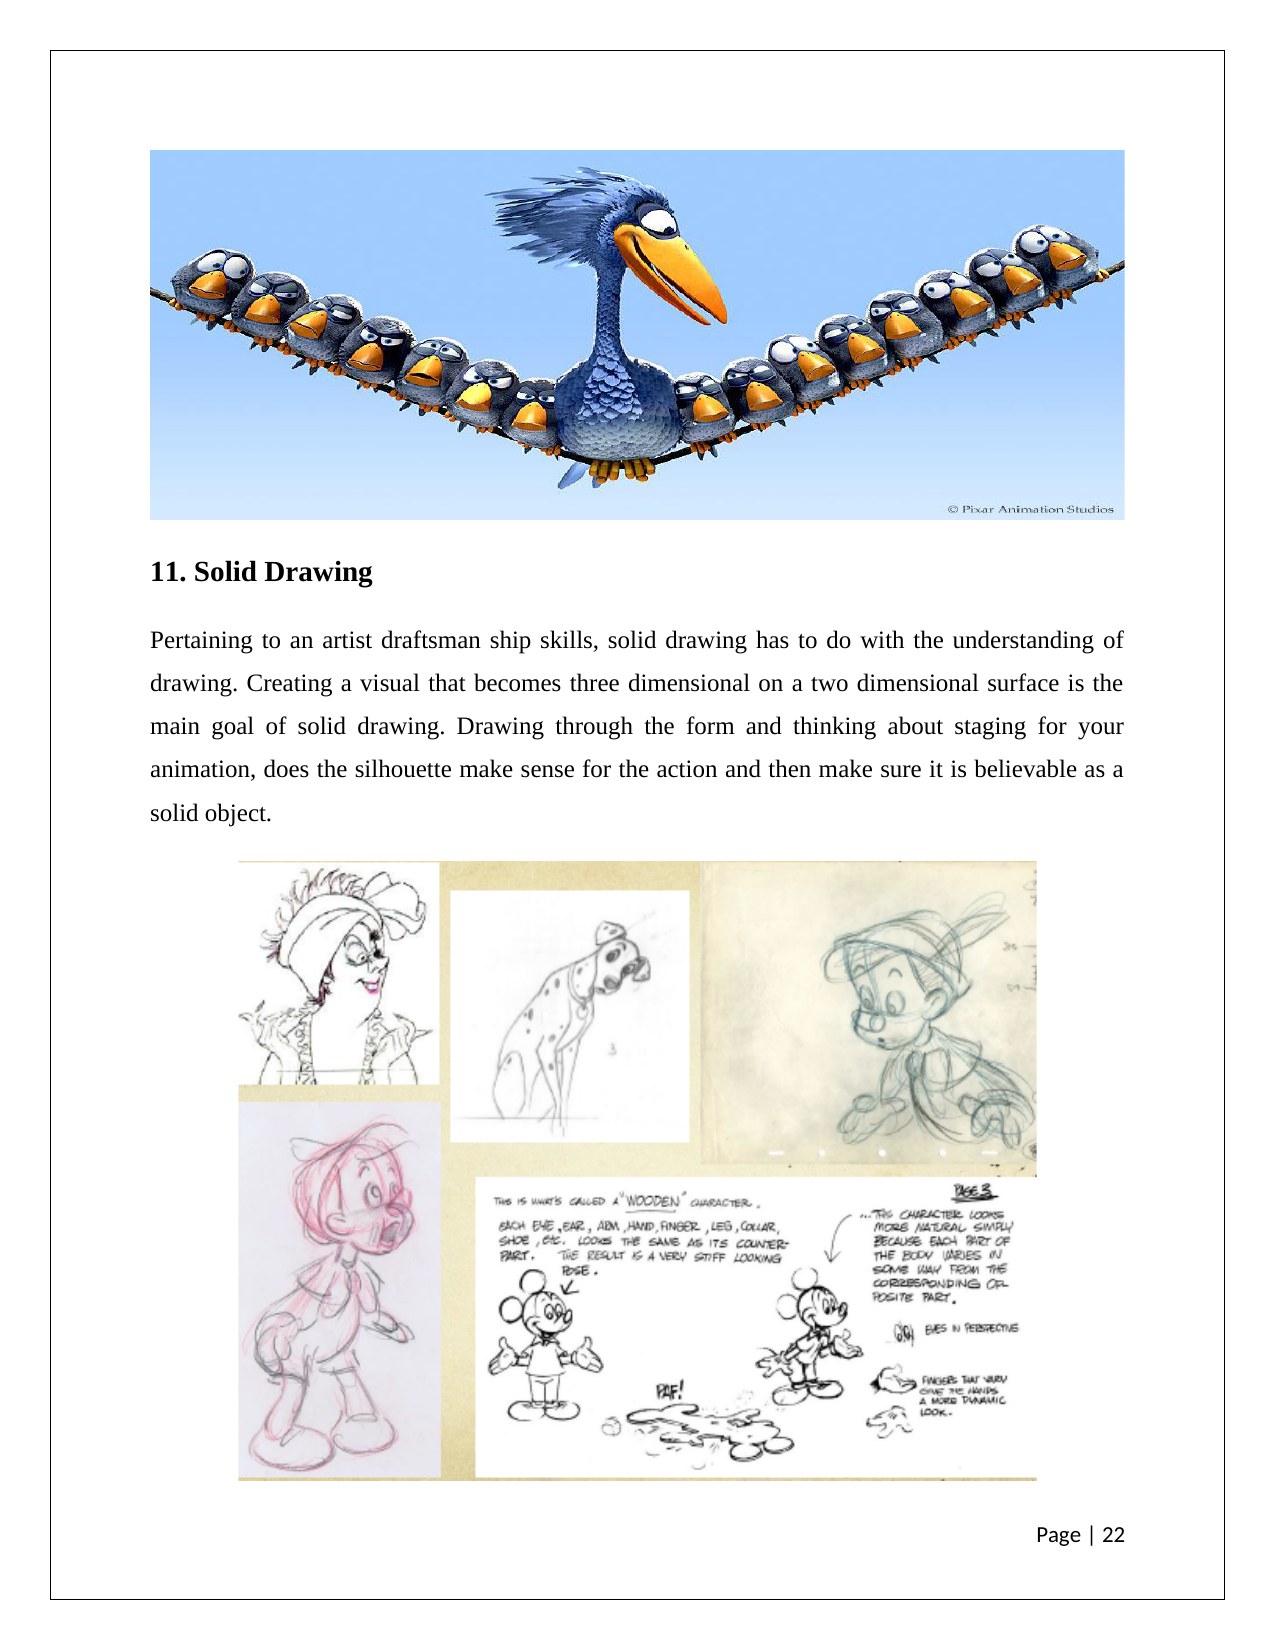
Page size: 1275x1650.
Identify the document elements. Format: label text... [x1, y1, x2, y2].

picture [238, 861, 1037, 1481]
text Pertaining to an artist draftsman ship skills, solid drawing has to do with the understanding of drawing. Creating a visual that becomes three dimensional on a two dimensional surface is the main goal of solid drawing. Drawing through the form and thinking about staging for your animation, does the silhouette make sense for the action and then make sure it is believable as a solid object. [150, 625, 1125, 826]
text 11. Solid Drawing [150, 554, 1125, 587]
